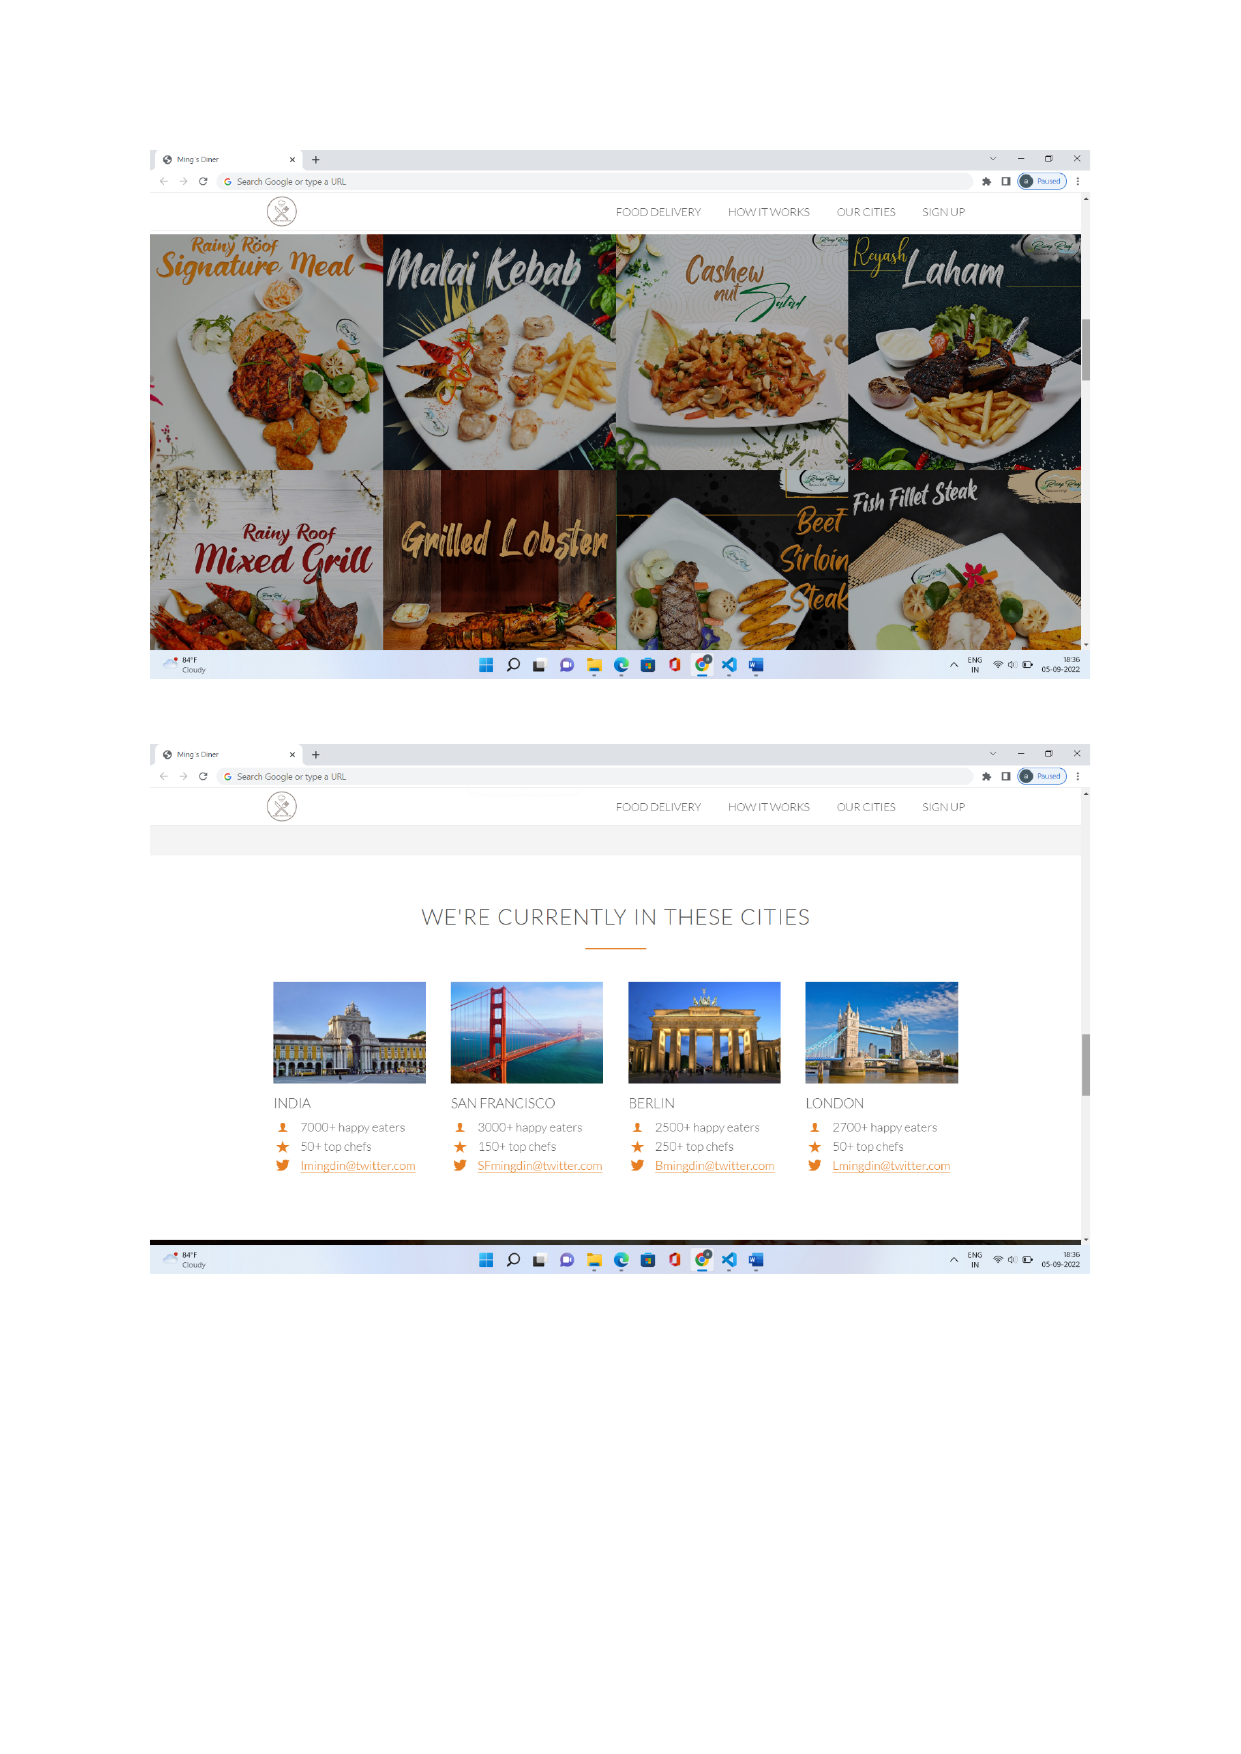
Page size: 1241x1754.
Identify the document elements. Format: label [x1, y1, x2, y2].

picture [150, 744, 1091, 1274]
picture [150, 150, 1091, 679]
